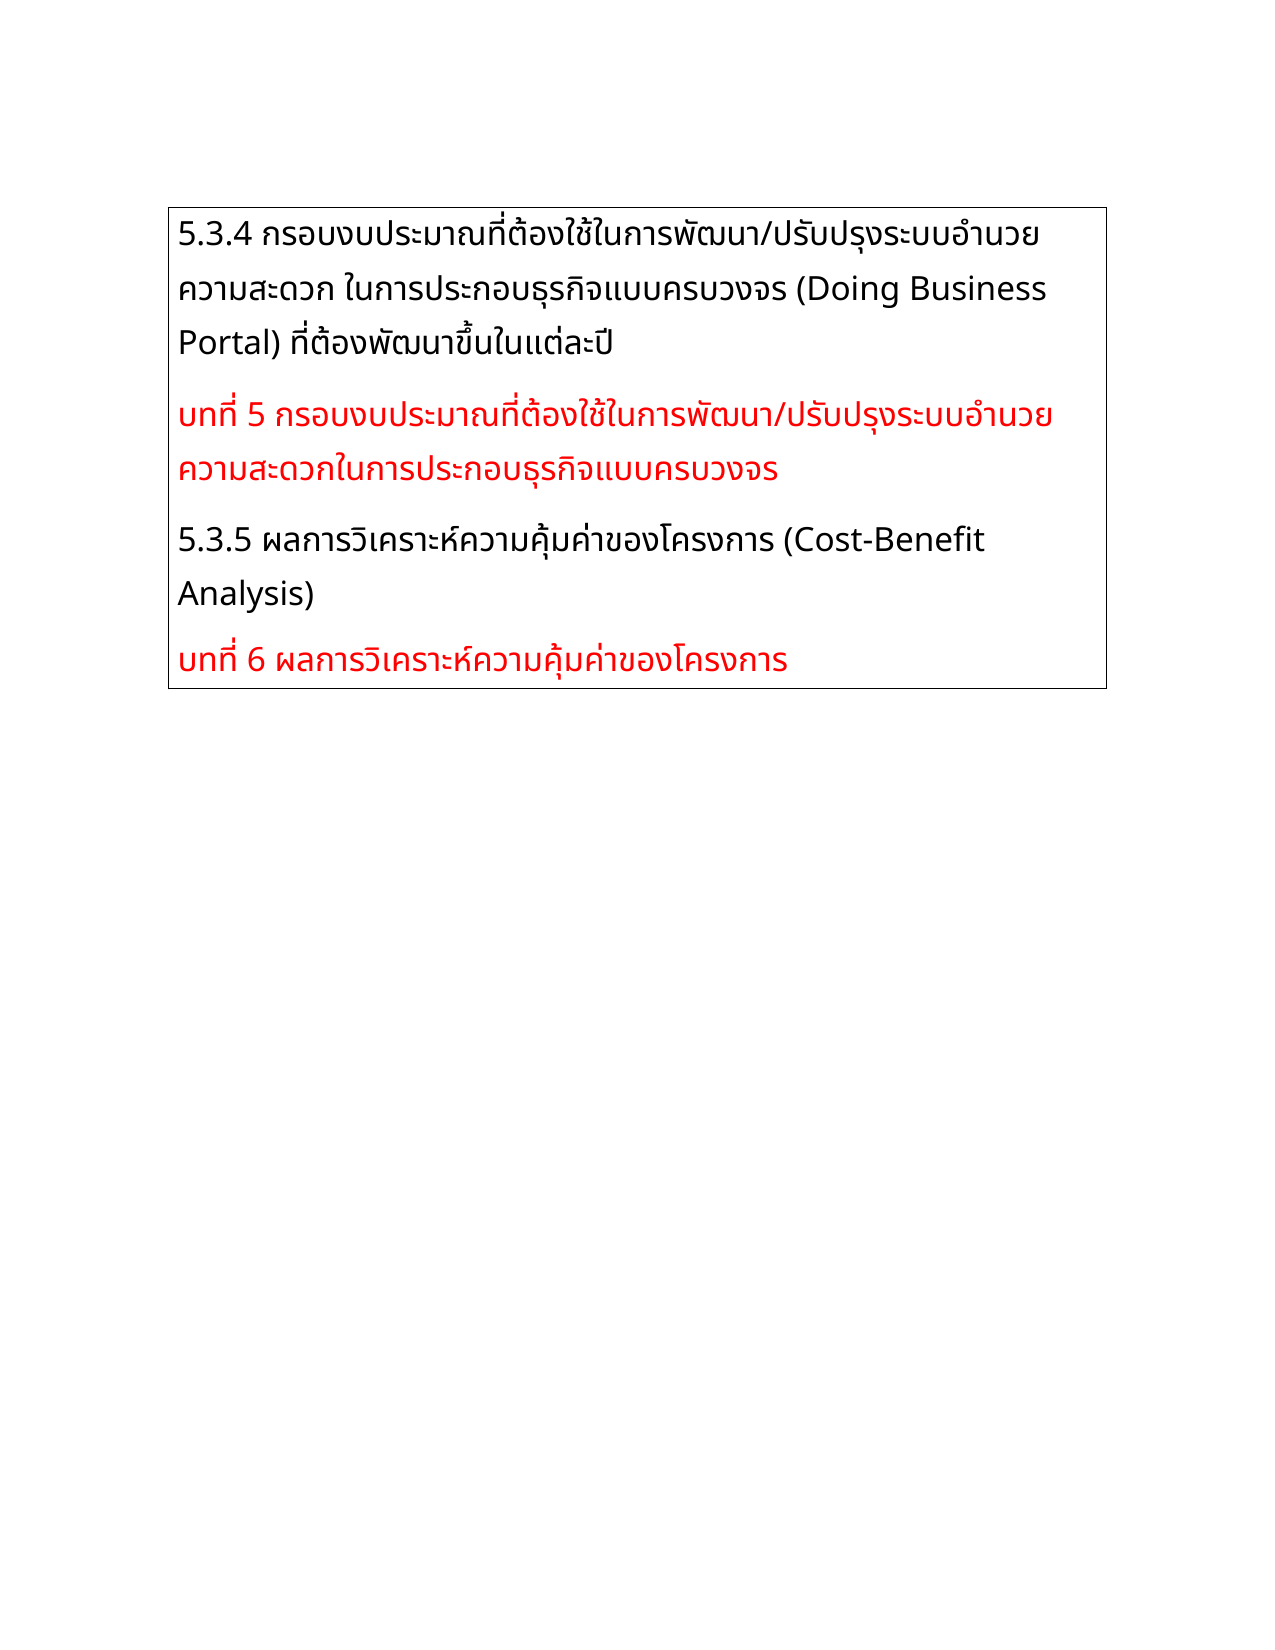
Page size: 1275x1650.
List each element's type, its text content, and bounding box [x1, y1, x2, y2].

text 5.3.4 กรอบงบประมาณที่ต้องใช้ในการพัฒนา/ปรับปรุงระบบอำนวยความสะดวก ในการประกอบธุรกิจแบบครบวงจร (Doing Business Portal) ที่ต้องพัฒนาขึ้นในแต่ละปี [169, 208, 1106, 370]
text 5.3.5 ผลการวิเคราะห์ความคุ้มค่าของโครงการ (Cost-Benefit Analysis) [169, 513, 1106, 616]
text บทที่ 6 ผลการวิเคราะห์ความคุ้มค่าของโครงการ [169, 633, 1106, 688]
text บทที่ 5 กรอบงบประมาณที่ต้องใช้ในการพัฒนา/ปรับปรุงระบบอำนวยความสะดวกในการประกอบธุรกิจแบบครบวงจร [169, 387, 1106, 495]
